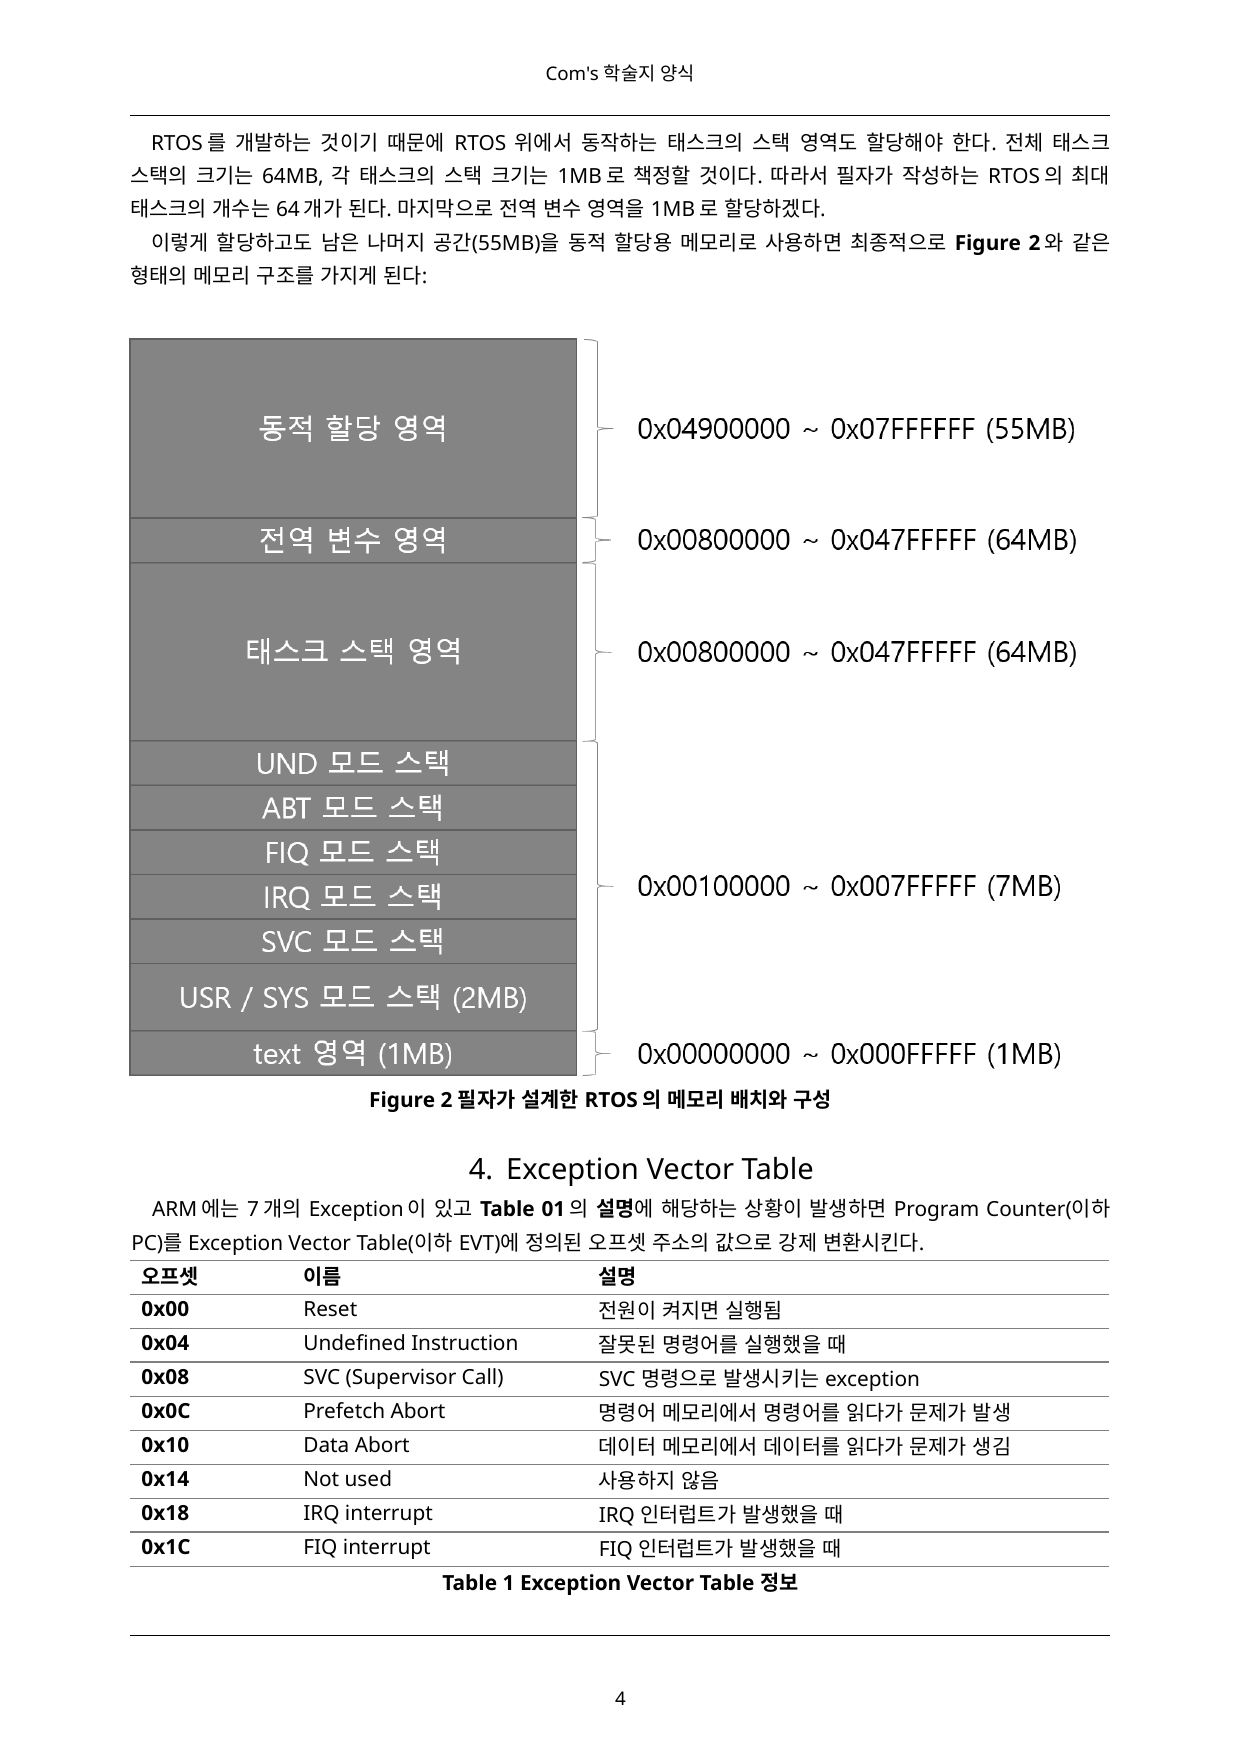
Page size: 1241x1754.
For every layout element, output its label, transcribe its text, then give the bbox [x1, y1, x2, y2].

table_cell 0x18 [130, 1499, 292, 1531]
text RTOS를 개발하는 것이기 때문에 RTOS 위에서 동작하는 태스크의 스택 영역도 할당해야 한다. 전체 태스크 스택의 크기는 64MB, 각 태스크의 스택 크기는 1MB로 책정할 것이다. 따라서 필자가 작성하는 RTOS의 최대 태스크의 개수는 64개가 된다. 마지막으로 전역 변수 영역을 1MB로 할당하겠다. [130, 118, 1110, 223]
table_cell 0x14 [130, 1465, 292, 1497]
table_cell FIQ 인터럽트가 발생했을 때 [587, 1533, 1109, 1566]
table_header 설명 [587, 1261, 1109, 1293]
table_cell 명령어 메모리에서 명령어를 읽다가 문제가 발생 [587, 1397, 1109, 1429]
table_cell IRQ interrupt [292, 1499, 587, 1531]
table_cell 사용하지 않음 [587, 1465, 1109, 1497]
table_cell SVC 명령으로 발생시키는 exception [587, 1363, 1109, 1396]
table_cell Not used [292, 1465, 587, 1497]
table_cell Prefetch Abort [292, 1397, 587, 1429]
table_cell 0x1C [130, 1533, 292, 1566]
text 이렇게 할당하고도 남은 나머지 공간(55MB)을 동적 할당용 메모리로 사용하면 최종적으로 Figure 2와 같은 형태의 메모리 구조를 가지게 된다: [130, 226, 1110, 290]
table_cell 0x10 [130, 1431, 292, 1463]
table_cell 0x0C [130, 1397, 292, 1429]
table_header 이름 [292, 1261, 587, 1293]
picture [129, 338, 1111, 1087]
table_cell FIQ interrupt [292, 1533, 587, 1566]
table_cell 잘못된 명령어를 실행했을 때 [587, 1329, 1109, 1361]
table_cell Reset [292, 1295, 587, 1327]
table_cell 0x08 [130, 1363, 292, 1396]
table_cell Undefined Instruction [292, 1329, 587, 1361]
table_cell 데이터 메모리에서 데이터를 읽다가 문제가 생김 [587, 1431, 1109, 1463]
text ARM에는 7개의 Exception이 있고 Table 01의 설명에 해당하는 상황이 발생하면 Program Counter(이하 PC)를 Exception Vector Table(이하 EVT)에 정의된 오프셋 주소의 값으로 강제 변환시킨다. [131, 1193, 1110, 1256]
table_cell IRQ 인터럽트가 발생했을 때 [587, 1499, 1109, 1531]
table_cell SVC (Supervisor Call) [292, 1363, 587, 1396]
table_cell 0x00 [130, 1295, 292, 1327]
table_cell 전원이 켜지면 실행됨 [587, 1295, 1109, 1327]
table_header 오프셋 [130, 1261, 292, 1293]
list Exception Vector Table [172, 1149, 1110, 1188]
table_cell 0x04 [130, 1329, 292, 1361]
table_cell Data Abort [292, 1431, 587, 1463]
